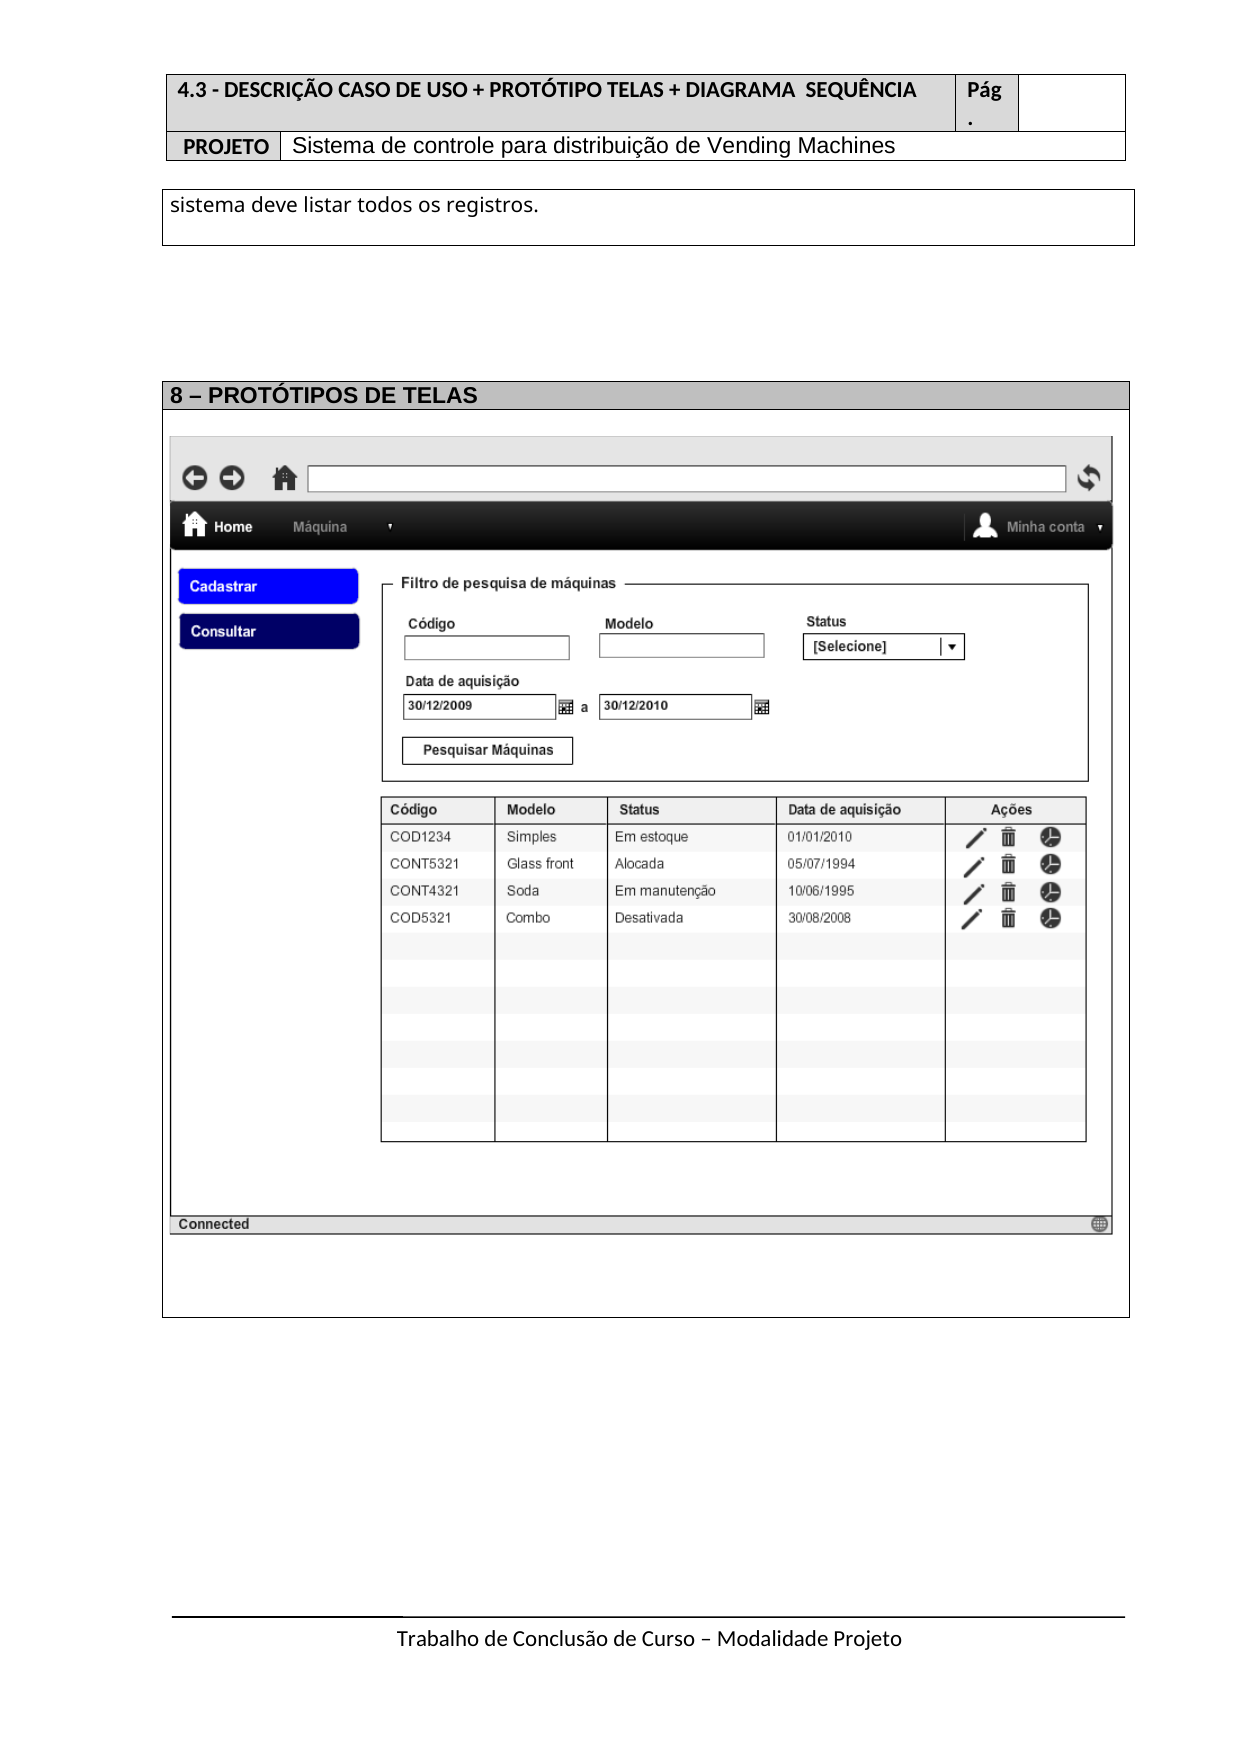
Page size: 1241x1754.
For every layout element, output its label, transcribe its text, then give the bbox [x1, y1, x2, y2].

table_cell [163, 410, 1129, 1317]
table_header 8 – PROTÓTIPOS DE TELAS [163, 382, 1129, 409]
picture [169, 436, 1115, 1238]
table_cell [163, 190, 1134, 245]
